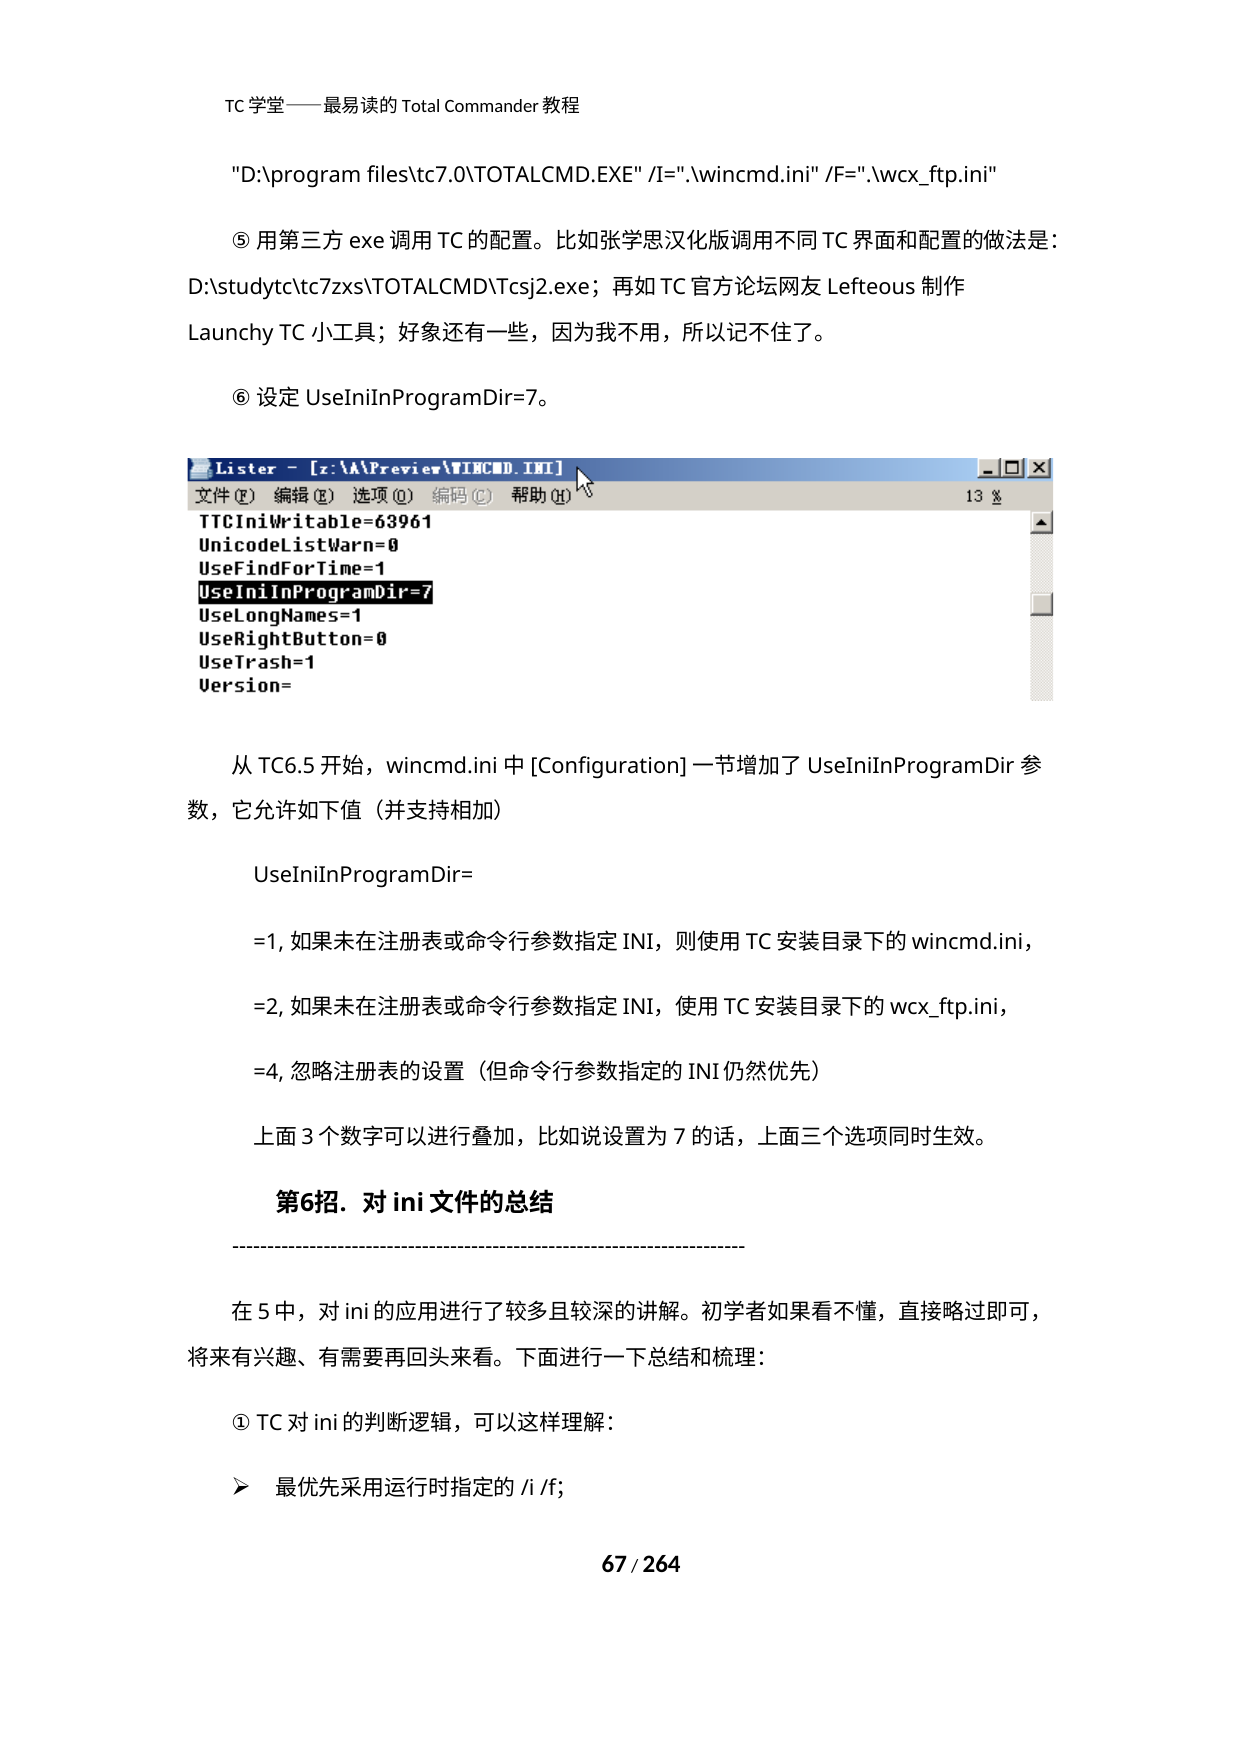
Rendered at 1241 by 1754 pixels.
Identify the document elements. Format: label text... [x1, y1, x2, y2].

text 上面3个数字可以进行叠加，比如说设置为 7 的话，上面三个选项同时生效。 [187, 1115, 1053, 1155]
text ① TC对ini的判断逻辑，可以这样理解： [187, 1401, 1053, 1440]
text ⑤ 用第三方exe调用TC的配置。比如张学思汉化版调用不同TC界面和配置的做法是：D:\studytc\tc7zxs\TOTALCMD\Tcsj2.exe；再如TC官方论坛网友 Lefteous 制作 Launchy TC 小工具；好象还有一些，因为我不用，所以记不住了。 [187, 219, 1053, 350]
subtitle 对ini文件的总结 [275, 1181, 1053, 1220]
text ------------------------------------------------------------------------- [232, 1225, 1053, 1265]
picture [187, 458, 1054, 701]
text "D:\program files\tc7.0\TOTALCMD.EXE" /I=".\wincmd.ini" /F=".\wcx_ftp.ini" [187, 154, 1053, 194]
text =2, 如果未在注册表或命令行参数指定INI，使用TC安装目录下的wcx_ftp.ini， [187, 985, 1053, 1025]
text =1, 如果未在注册表或命令行参数指定INI，则使用TC安装目录下的wincmd.ini， [187, 920, 1053, 959]
text =4, 忽略注册表的设置（但命令行参数指定的INI仍然优先） [187, 1050, 1053, 1090]
text ⑥ 设定 UseIniInProgramDir=7。 [187, 376, 1053, 415]
text UseIniInProgramDir= [187, 854, 1053, 894]
text 在5中，对ini的应用进行了较多且较深的讲解。初学者如果看不懂，直接略过即可，将来有兴趣、有需要再回头来看。下面进行一下总结和梳理： [187, 1290, 1053, 1375]
text 从 TC6.5 开始，wincmd.ini 中 [Configuration] 一节增加了 UseIniInProgramDir 参数，它允许如下值（并支持相加） [187, 744, 1053, 829]
list 最优先采用运行时指定的 /i /f； [231, 1466, 1053, 1506]
